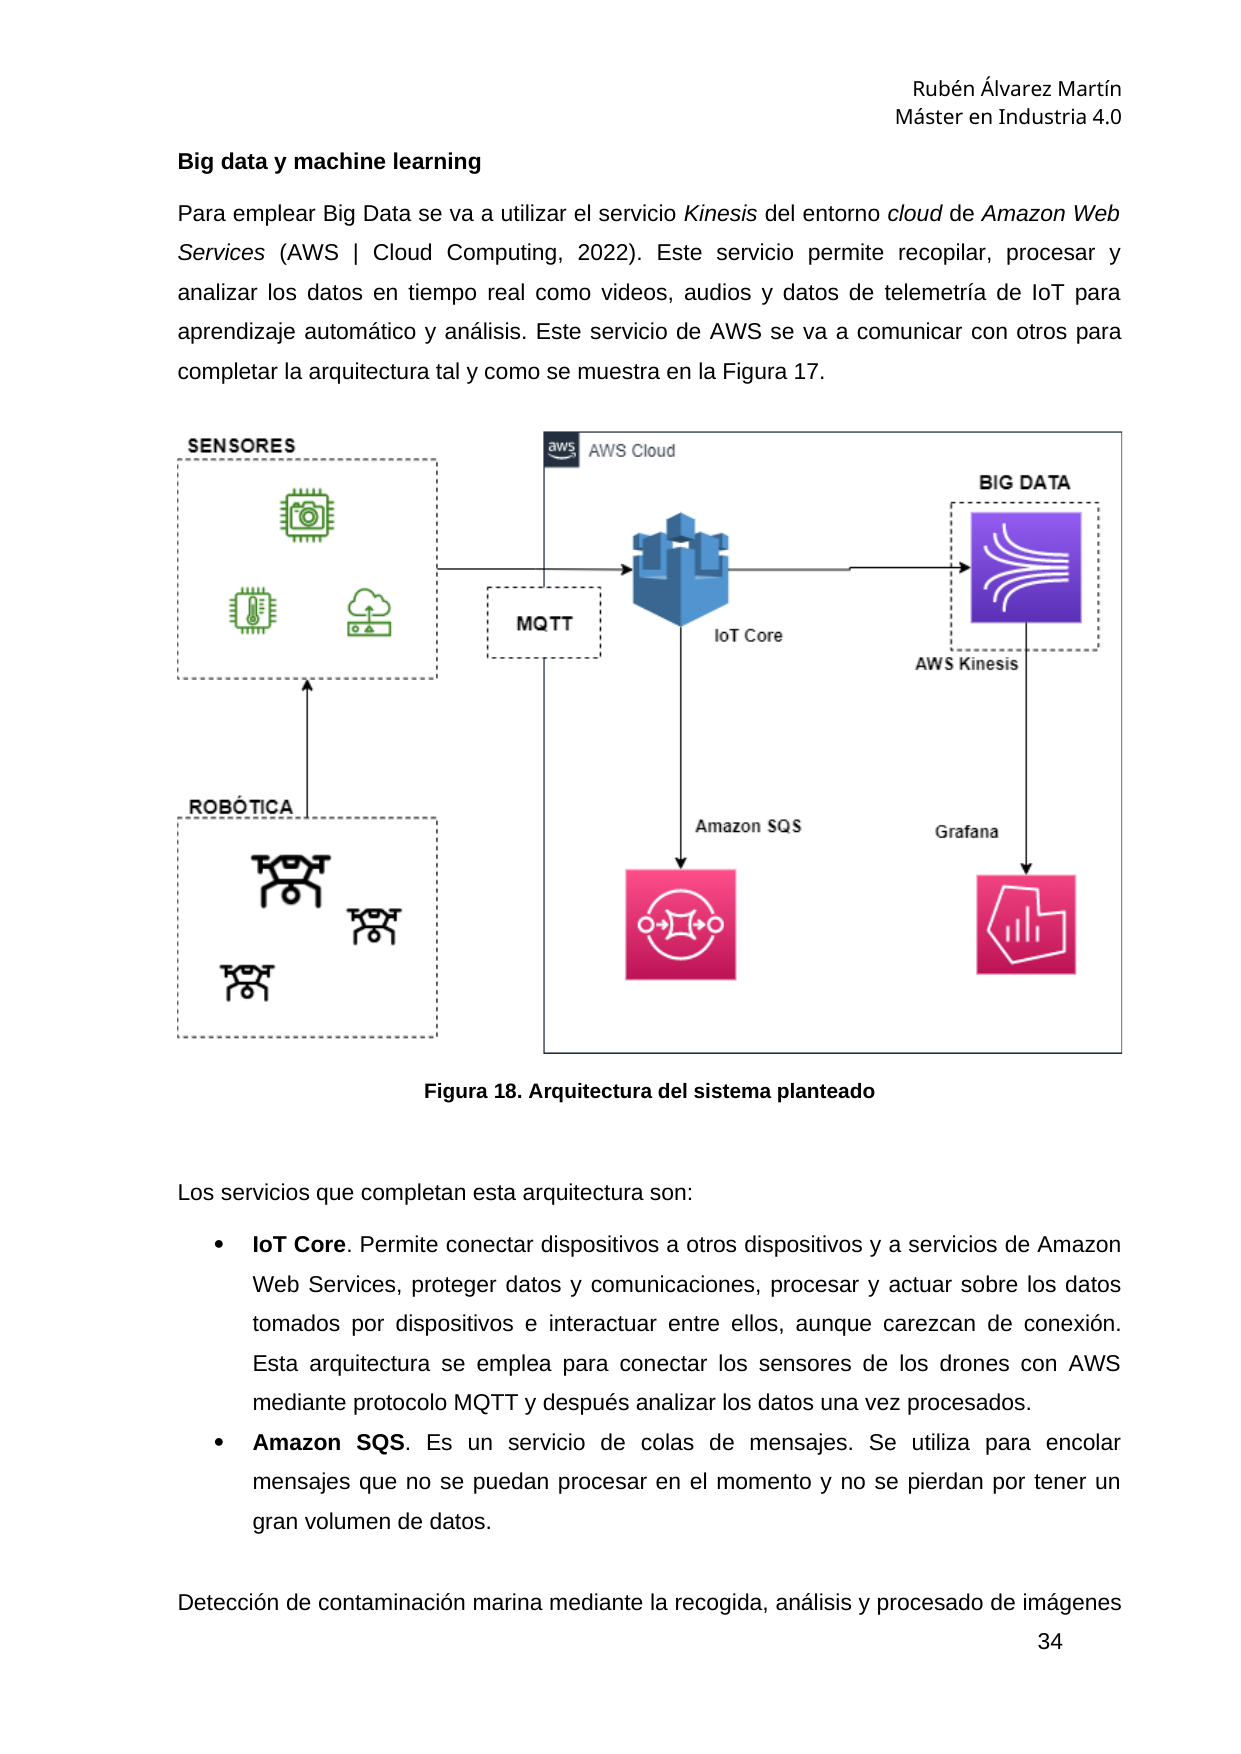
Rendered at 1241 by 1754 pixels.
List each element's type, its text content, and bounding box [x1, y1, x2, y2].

text Big data y machine learning [177, 148, 1122, 174]
text Para emplear Big Data se va a utilizar el servicio Kinesis del entorno cloud de Amazon Web Services (AWS | Cloud Computing, 2022). Este servicio permite recopilar, procesar y analizar los datos en tiempo real como videos, audios y datos de telemetría de IoT para aprendizaje automático y análisis. Este servicio de AWS se va a comunicar con otros para completar la arquitectura tal y como se muestra en la Figura 17. [177, 200, 1122, 384]
text Los servicios que completan esta arquitectura son: [177, 1179, 1122, 1206]
list Amazon SQS. Es un servicio de colas de mensajes. Se utiliza para encolar mensajes que no se puedan procesar en el momento y no se pierdan por tener un gran volumen de datos. [215, 1429, 1122, 1534]
list IoT Core. Permite conectar dispositivos a otros dispositivos y a servicios de Amazon Web Services, proteger datos y comunicaciones, procesar y actuar sobre los datos tomados por dispositivos e interactuar entre ellos, aunque carezcan de conexión. Esta arquitectura se emplea para conectar los sensores de los drones con AWS mediante protocolo MQTT y después analizar los datos una vez procesados. [215, 1231, 1122, 1416]
text Figura 18. Arquitectura del sistema planteado [177, 1079, 1122, 1103]
picture [177, 409, 1123, 1054]
